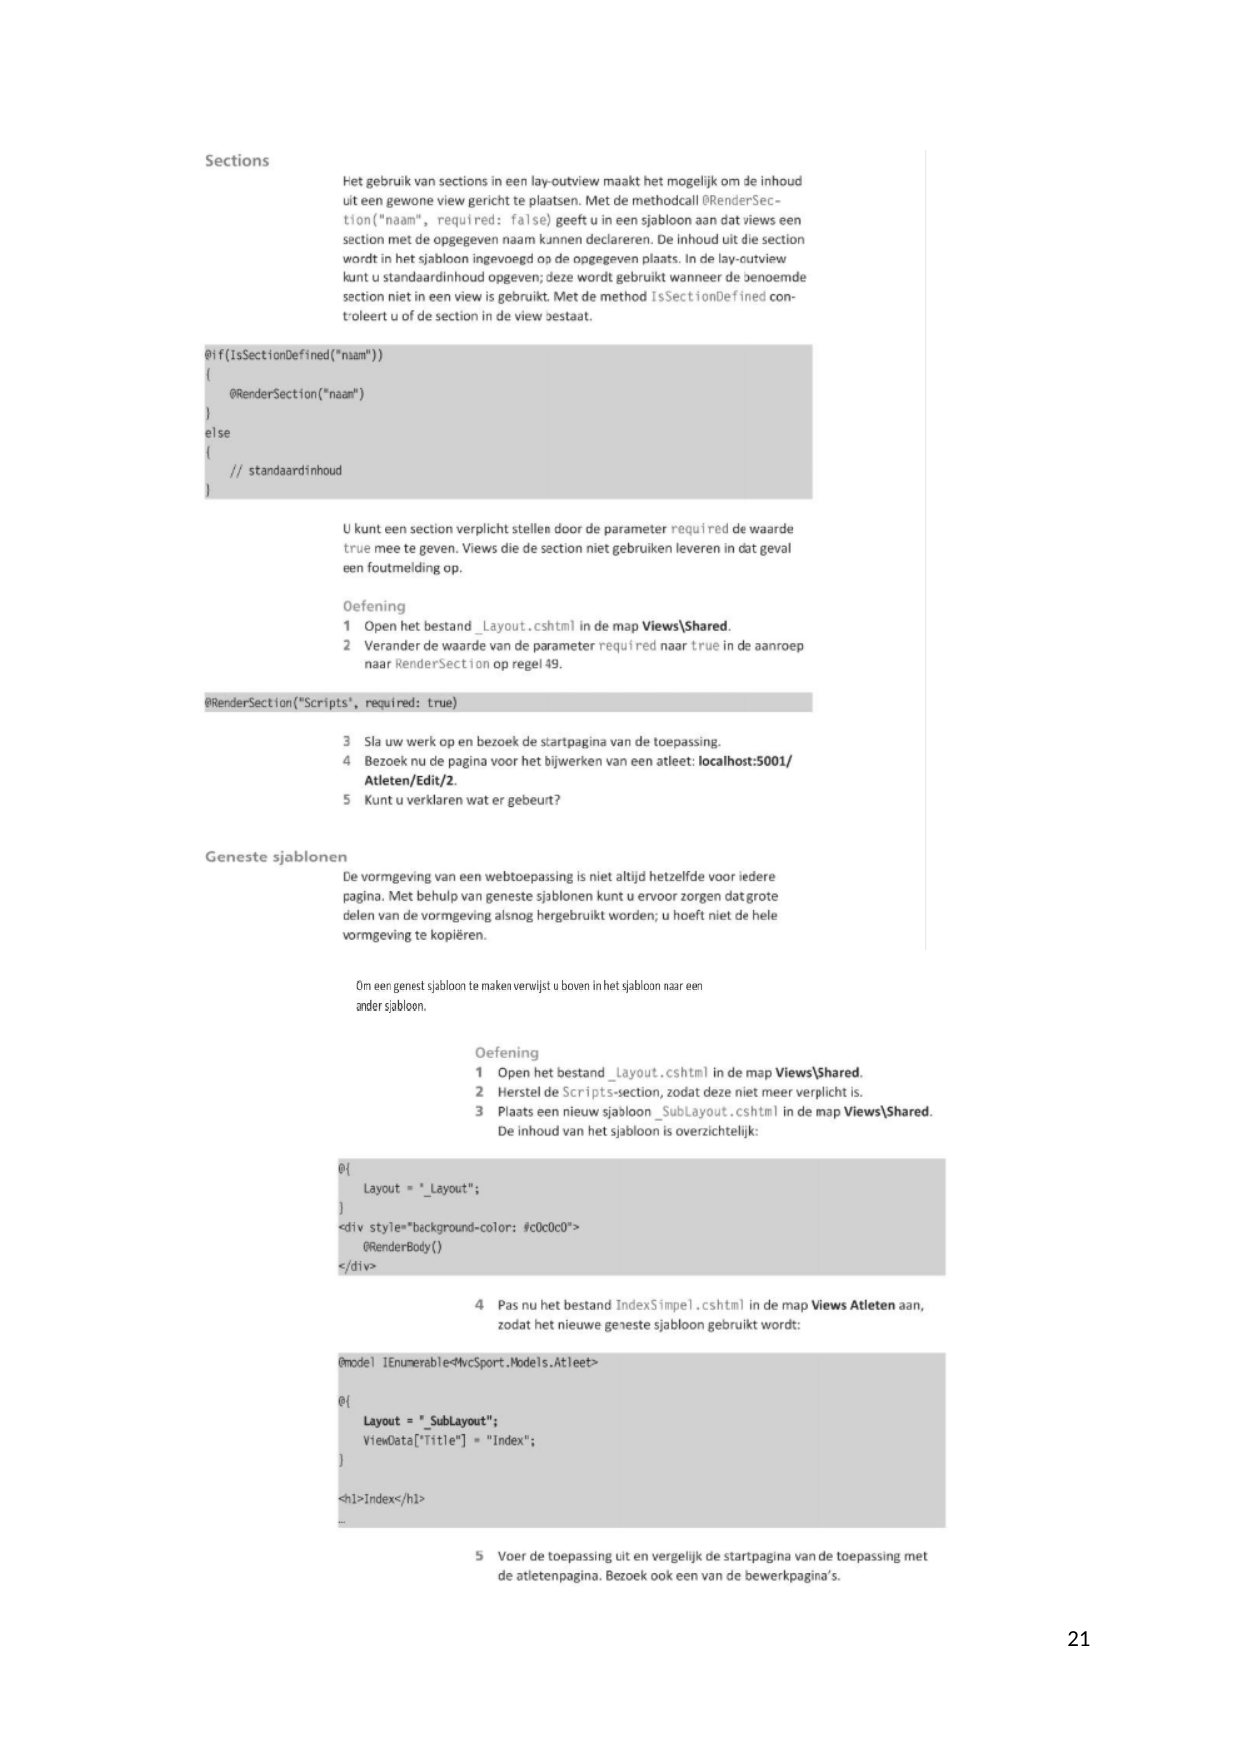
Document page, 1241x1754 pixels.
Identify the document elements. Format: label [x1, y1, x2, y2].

picture [150, 150, 927, 950]
picture [225, 1038, 998, 1587]
picture [225, 968, 816, 1020]
